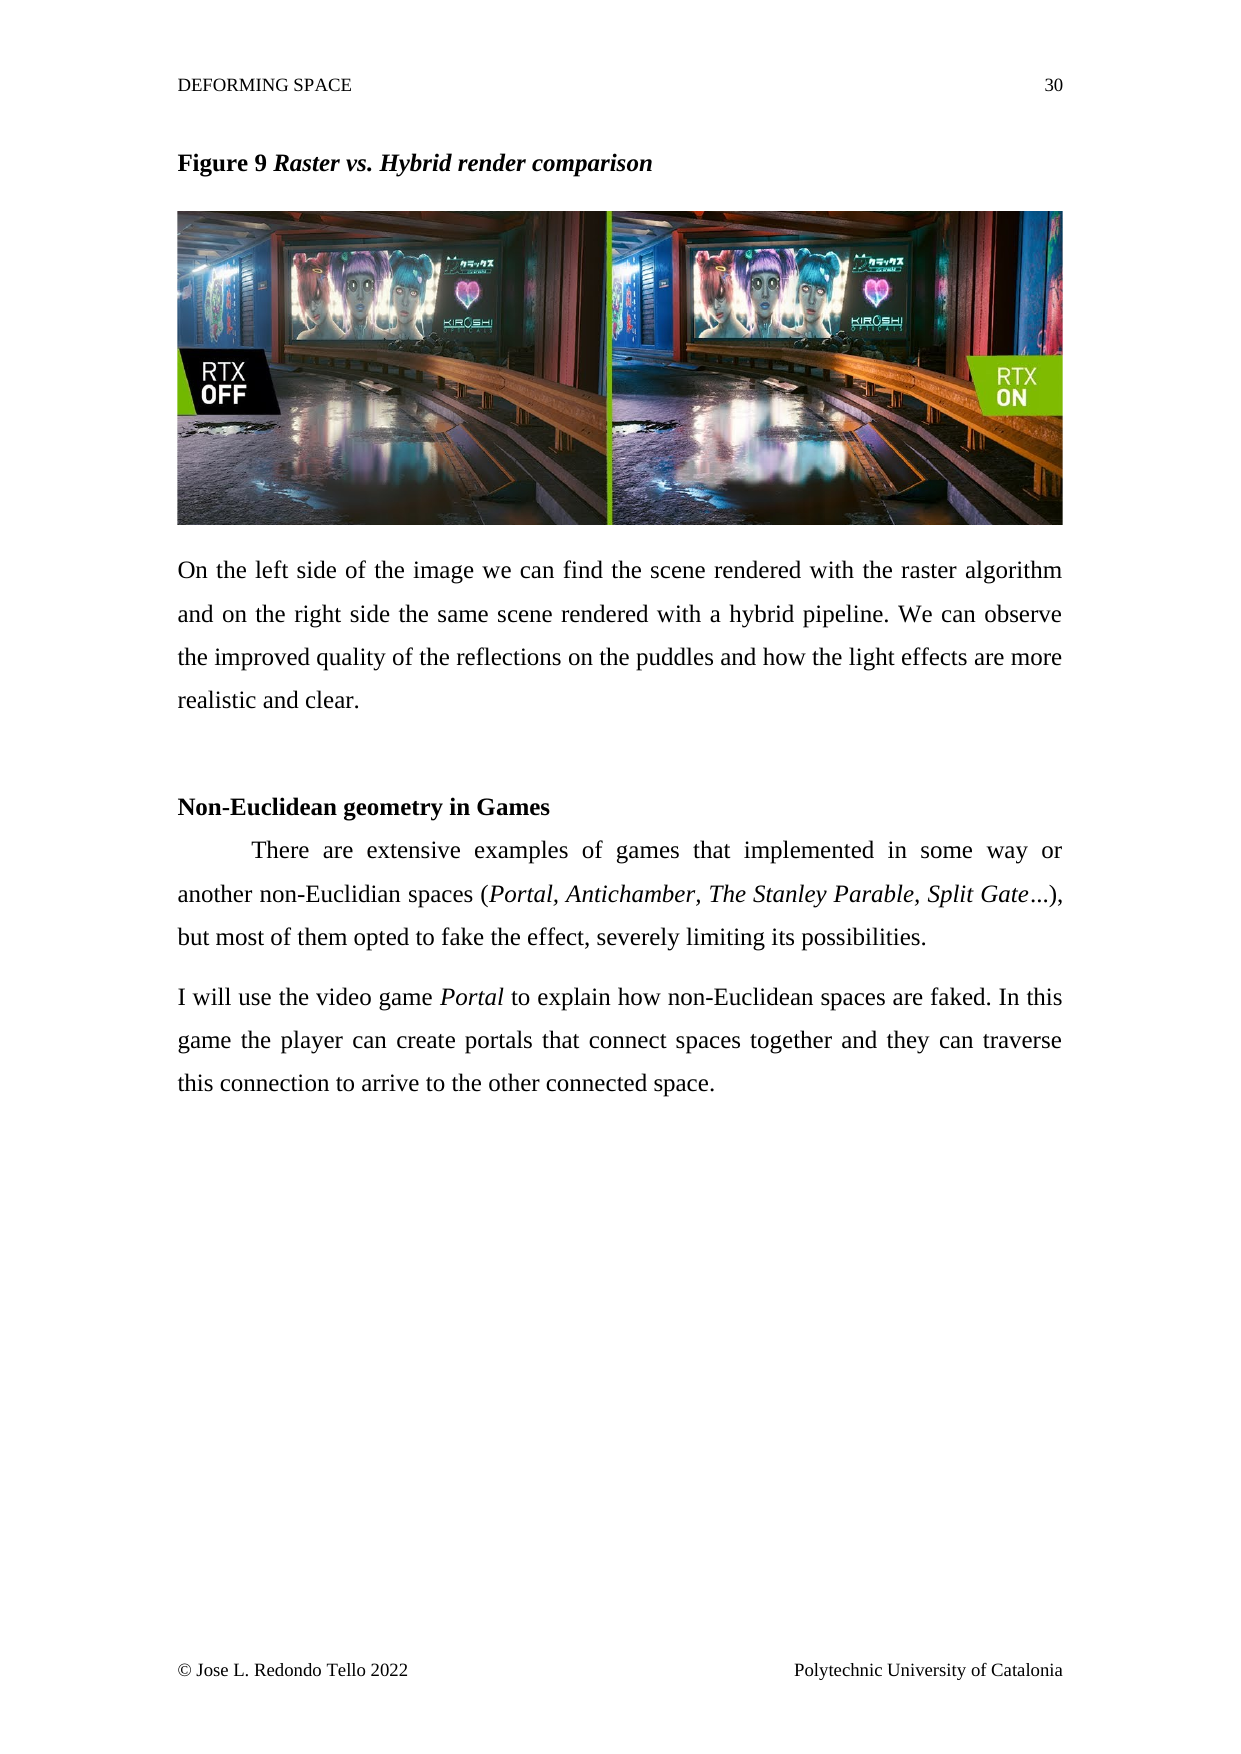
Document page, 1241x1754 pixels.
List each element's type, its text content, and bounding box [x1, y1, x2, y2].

subtitle Non-Euclidean geometry in Games [177, 792, 1063, 821]
text There are extensive examples of games that implemented in some way or another non-Euclidian spaces (Portal, Antichamber, The Stanley Parable, Split Gate...), but most of them opted to fake the effect, severely limiting its possibilities. [177, 836, 1063, 951]
text I will use the video game Portal to explain how non-Euclidean spaces are faked. In this game the player can create portals that connect spaces together and they can traverse this connection to arrive to the other connected space. [177, 982, 1063, 1097]
text On the left side of the image we can find the scene rendered with the raster algorithm and on the right side the same scene rendered with a hybrid pipeline. We can observe the improved quality of the reflections on the puddles and how the light effects are more realistic and clear. [177, 556, 1063, 714]
text Figure 9 Raster vs. Hybrid render comparison [177, 148, 1063, 176]
picture [177, 211, 1063, 525]
